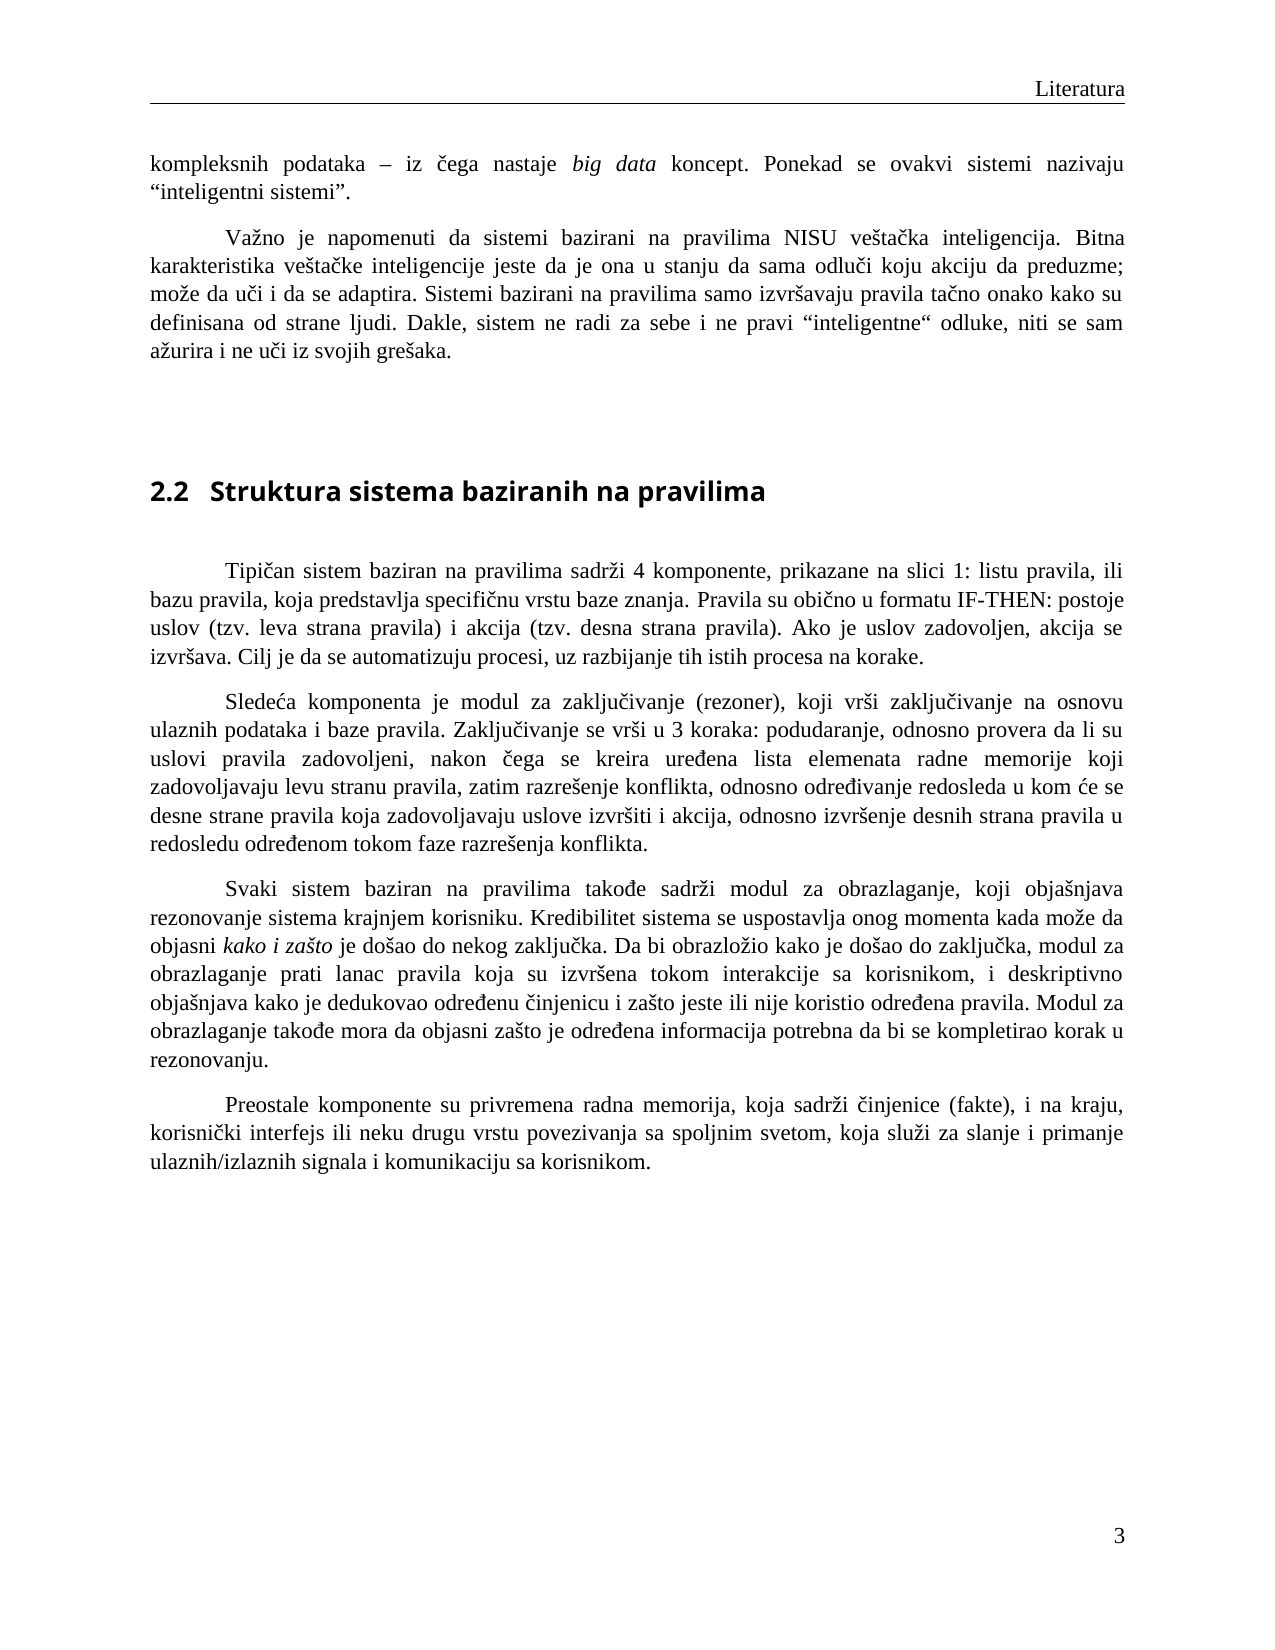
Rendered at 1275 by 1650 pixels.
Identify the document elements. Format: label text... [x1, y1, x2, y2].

text Važno je napomenuti da sistemi bazirani na pravilima NISU veštačka inteligencija. Bitna karakteristika veštačke inteligencije jeste da je ona u stanju da sama odluči koju akciju da preduzme; može da uči i da se adaptira. Sistemi bazirani na pravilima samo izvršavaju pravila tačno onako kako su definisana od strane ljudi. Dakle, sistem ne radi za sebe i ne pravi “inteligentne“ odluke, niti se sam ažurira i ne uči iz svojih grešaka. [150, 223, 1125, 364]
text Tipičan sistem baziran na pravilima sadrži 4 komponente, prikazane na slici 1: listu pravila, ili bazu pravila, koja predstavlja specifičnu vrstu baze znanja. Pravila su obično u formatu IF-THEN: postoje uslov (tzv. leva strana pravila) i akcija (tzv. desna strana pravila). Ako je uslov zadovoljen, akcija se izvršava. Cilj je da se automatizuju procesi, uz razbijanje tih istih procesa na korake. [150, 557, 1125, 669]
text Sledeća komponenta je modul za zaključivanje (rezoner), koji vrši zaključivanje na osnovu ulaznih podataka i baze pravila. Zaključivanje se vrši u 3 koraka: podudaranje, odnosno provera da li su uslovi pravila zadovoljeni, nakon čega se kreira uređena lista elemenata radne memorije koji zadovoljavaju levu stranu pravila, zatim razrešenje konflikta, odnosno određivanje redosleda u kom će se desne strane pravila koja zadovoljavaju uslove izvršiti i akcija, odnosno izvršenje desnih strana pravila u redosledu određenom tokom faze razrešenja konflikta. [150, 688, 1125, 856]
text Svaki sistem baziran na pravilima takođe sadrži modul za obrazlaganje, koji objašnjava rezonovanje sistema krajnjem korisniku. Kredibilitet sistema se uspostavlja onog momenta kada može da objasni kako i zašto je došao do nekog zaključka. Da bi obrazložio kako je došao do zaključka, modul za obrazlaganje prati lanac pravila koja su izvršena tokom interakcije sa korisnikom, i deskriptivno objašnjava kako je dedukovao određenu činjenicu i zašto jeste ili nije koristio određena pravila. Modul za obrazlaganje takođe mora da objasni zašto je određena informacija potrebna da bi se kompletirao korak u rezonovanju. [150, 875, 1125, 1072]
subtitle Struktura sistema baziranih na pravilima [150, 473, 1125, 509]
text Preostale komponente su privremena radna memorija, koja sadrži činjenice (fakte), i na kraju, korisnički interfejs ili neku drugu vrstu povezivanja sa spoljnim svetom, koja služi za slanje i primanje ulaznih/izlaznih signala i komunikaciju sa korisnikom. [150, 1091, 1125, 1174]
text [150, 150, 1125, 205]
